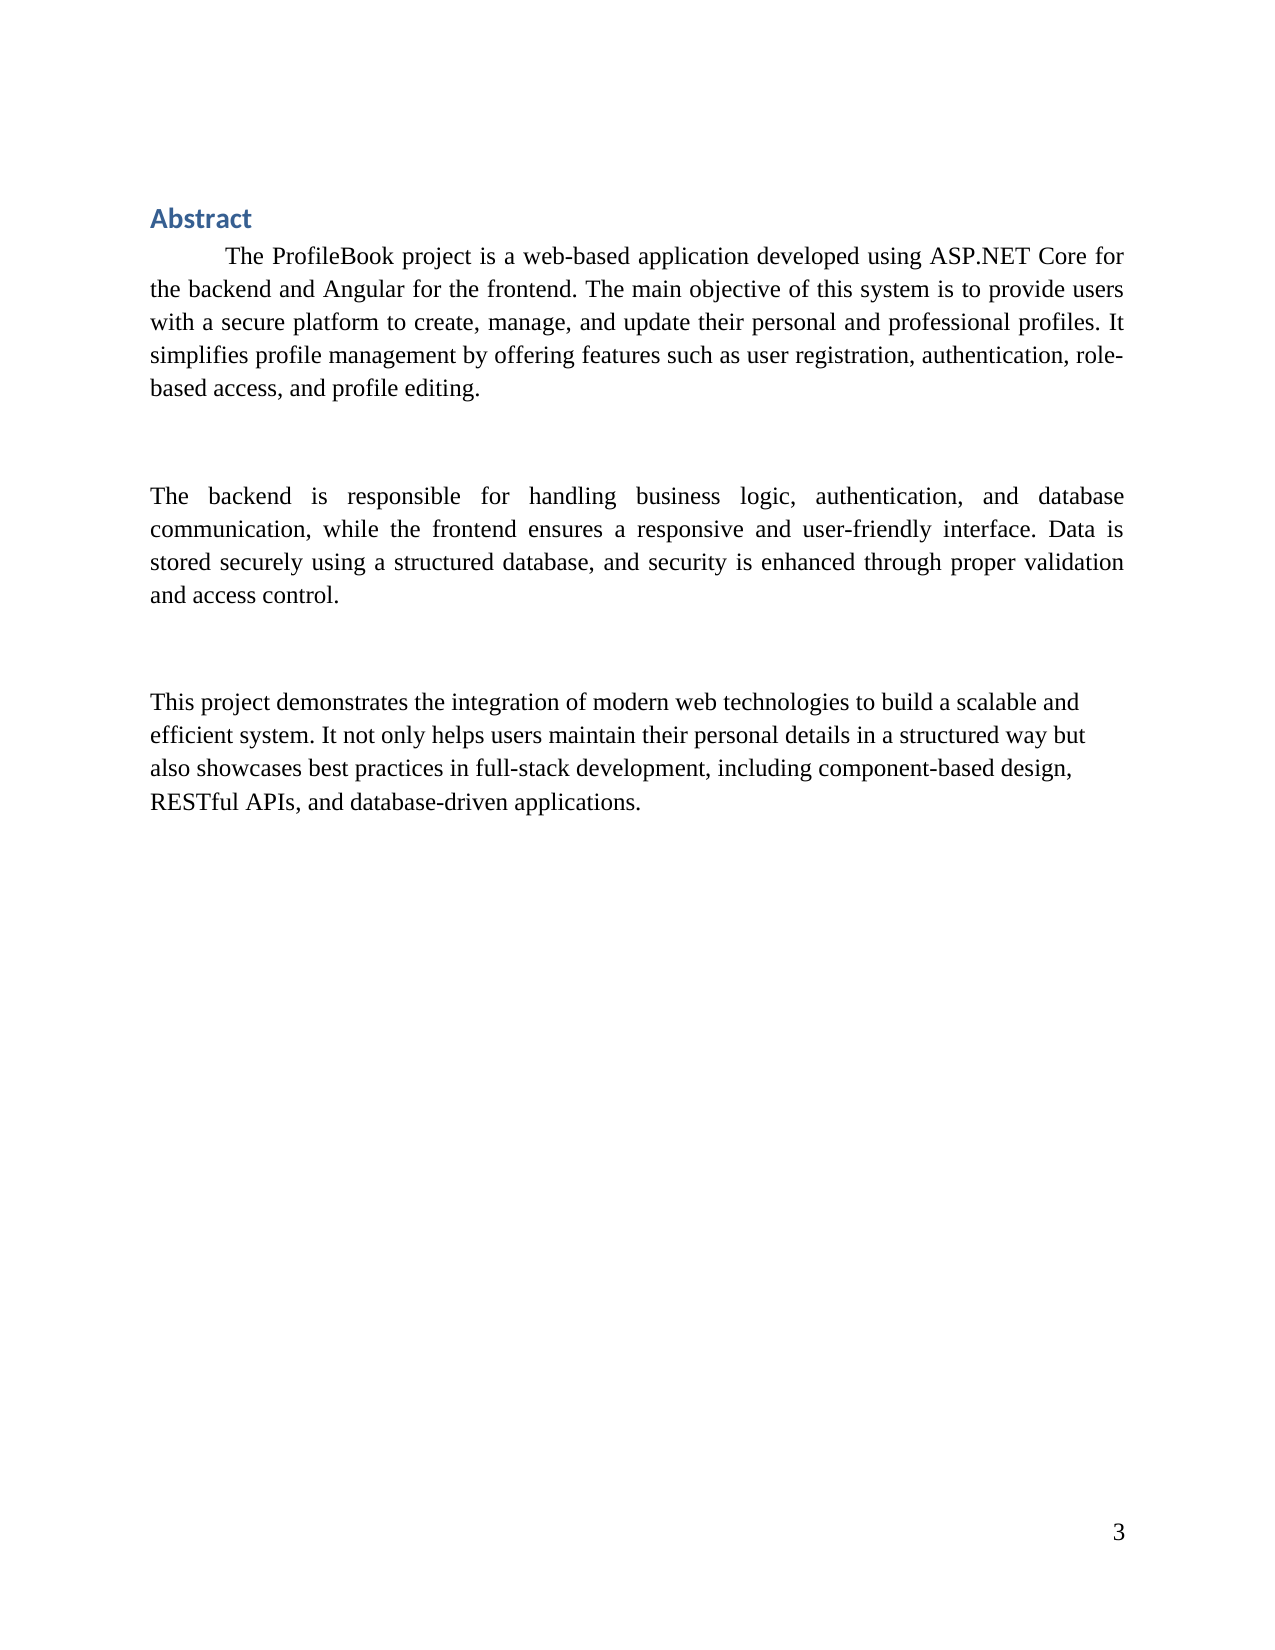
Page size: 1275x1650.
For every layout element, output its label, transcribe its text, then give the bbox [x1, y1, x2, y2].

text The ProfileBook project is a web-based application developed using ASP.NET Core for the backend and Angular for the frontend. The main objective of this system is to provide users with a secure platform to create, manage, and update their personal and professional profiles. It simplifies profile management by offering features such as user registration, authentication, role-based access, and profile editing. [150, 241, 1125, 402]
text This project demonstrates the integration of modern web technologies to build a scalable and efficient system. It not only helps users maintain their personal details in a structured way but also showcases best practices in full-stack development, including component-based design, RESTful APIs, and database-driven applications. [150, 687, 1125, 848]
text The backend is responsible for handling business logic, authentication, and database communication, while the frontend ensures a responsive and user-friendly interface. Data is stored securely using a structured database, and security is enhanced through proper validation and access control. [150, 481, 1125, 608]
subtitle Abstract [150, 200, 1125, 236]
